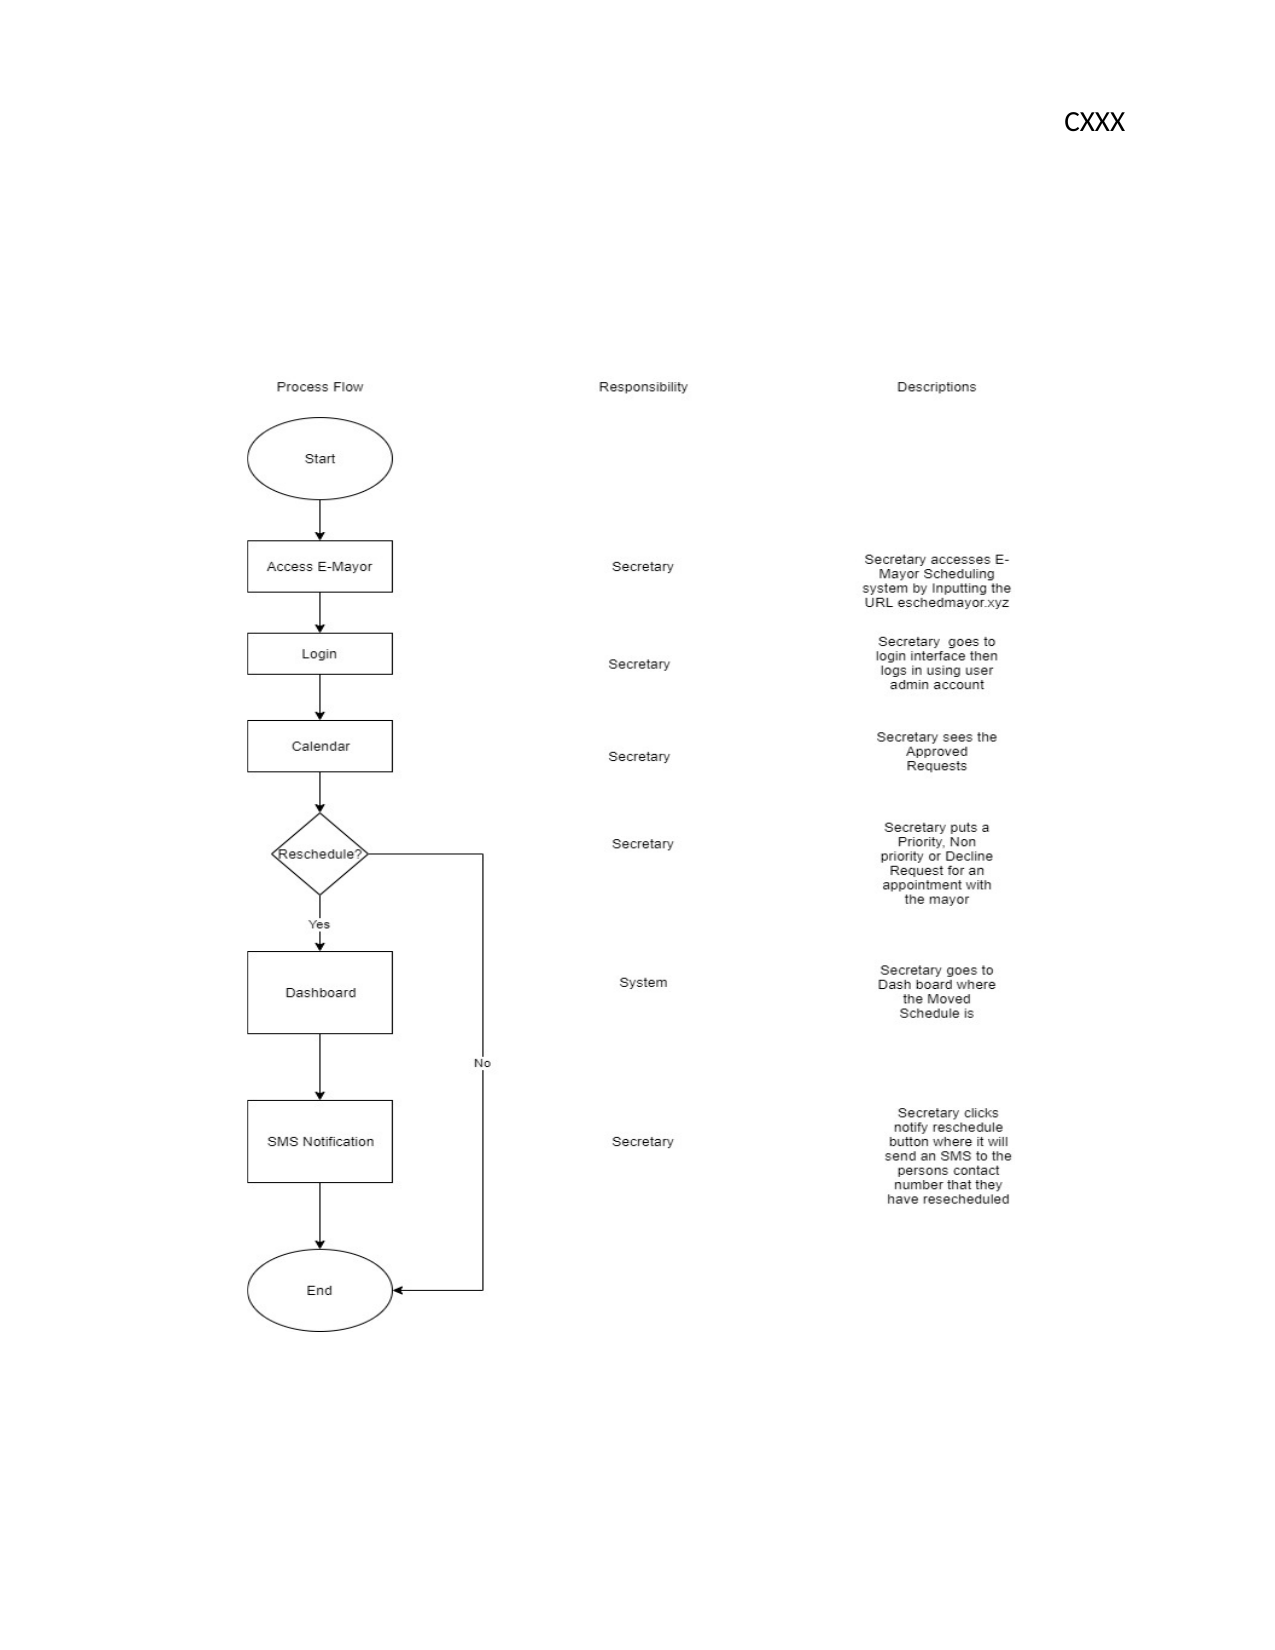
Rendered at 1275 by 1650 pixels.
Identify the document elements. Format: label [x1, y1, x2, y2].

picture [247, 376, 1016, 1332]
